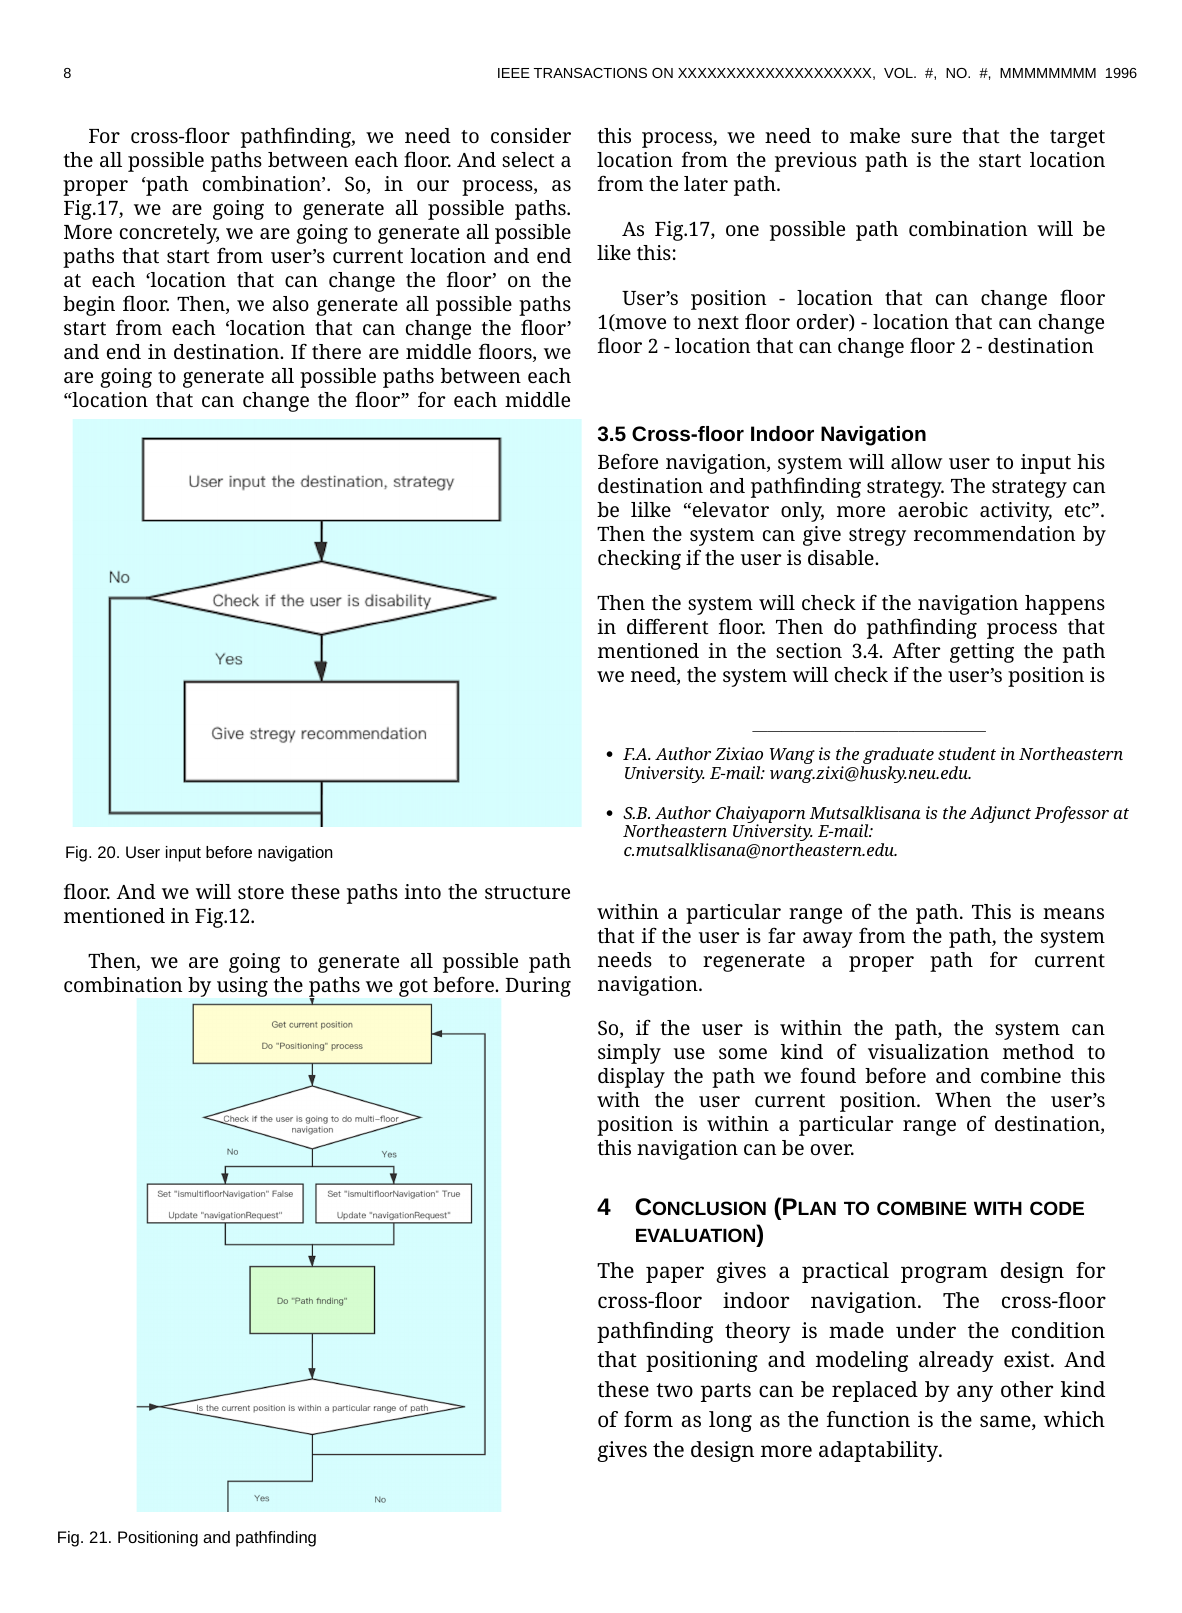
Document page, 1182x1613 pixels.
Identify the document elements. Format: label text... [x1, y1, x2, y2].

list S.B. Author Chaiyaporn Mutsalklisana is the Adjunct Professor at Northeastern University. E-mail: c.mutsalklisana@northeastern.edu. [607, 804, 1132, 860]
picture [72, 419, 582, 827]
text As Fig.17, one possible path combination will be like this: [597, 217, 1106, 265]
subtitle Conclusion (Plan to combine with code evaluation) [597, 1194, 1106, 1248]
text Fig. 21. Positioning and pathfinding [57, 1528, 582, 1547]
text Then the system will check if the navigation happens in different floor. Then do pathfinding process that mentioned in the section 3.4. After getting the path we need, the system will check if the user’s position is within a particular range of the path. This is means that if the user is far away from the path, the system needs to regenerate a proper path for current navigation. [597, 591, 1106, 996]
text Fig. 20. User input before navigation [65, 844, 590, 862]
text So, if the user is within the path, the system can simply use some kind of visualization method to display the path we found before and combine this with the user current position. When the user’s position is within a particular range of destination, this navigation can be over. [597, 1017, 1106, 1160]
picture [136, 998, 502, 1512]
text ———————————————— [607, 721, 1132, 739]
text The paper gives a practical program design for cross-floor indoor navigation. The cross-floor pathfinding theory is made under the condition that positioning and modeling already exist. And these two parts can be replaced by any other kind of form as long as the function is the same, which gives the design more adaptability. [597, 1256, 1106, 1463]
subtitle 3.5 Cross-floor Indoor Navigation [597, 423, 1106, 446]
text User’s position - location that can change floor 1(move to next floor order) - location that can change floor 2 - location that can change floor 2 - destination [597, 286, 1106, 358]
list F.A. Author Zixiao Wang is the graduate student in Northeastern University. E-mail: wang.zixi@husky.neu.edu. [607, 746, 1132, 783]
text Before navigation, system will allow user to input his destination and pathfinding strategy. The strategy can be lilke “elevator only, more aerobic activity, etc”. Then the system can give stregy recommendation by checking if the user is disable. [597, 451, 1106, 570]
text Then, we are going to generate all possible path combination by using the paths we got before. During this process, we need to make sure that the target location from the previous path is the start location from the later path. [597, 124, 1106, 196]
text Then, we are going to generate all possible path combination by using the paths we got before. During this process, we need to make sure that the target location from the previous path is the start location from the later path. [63, 949, 572, 997]
